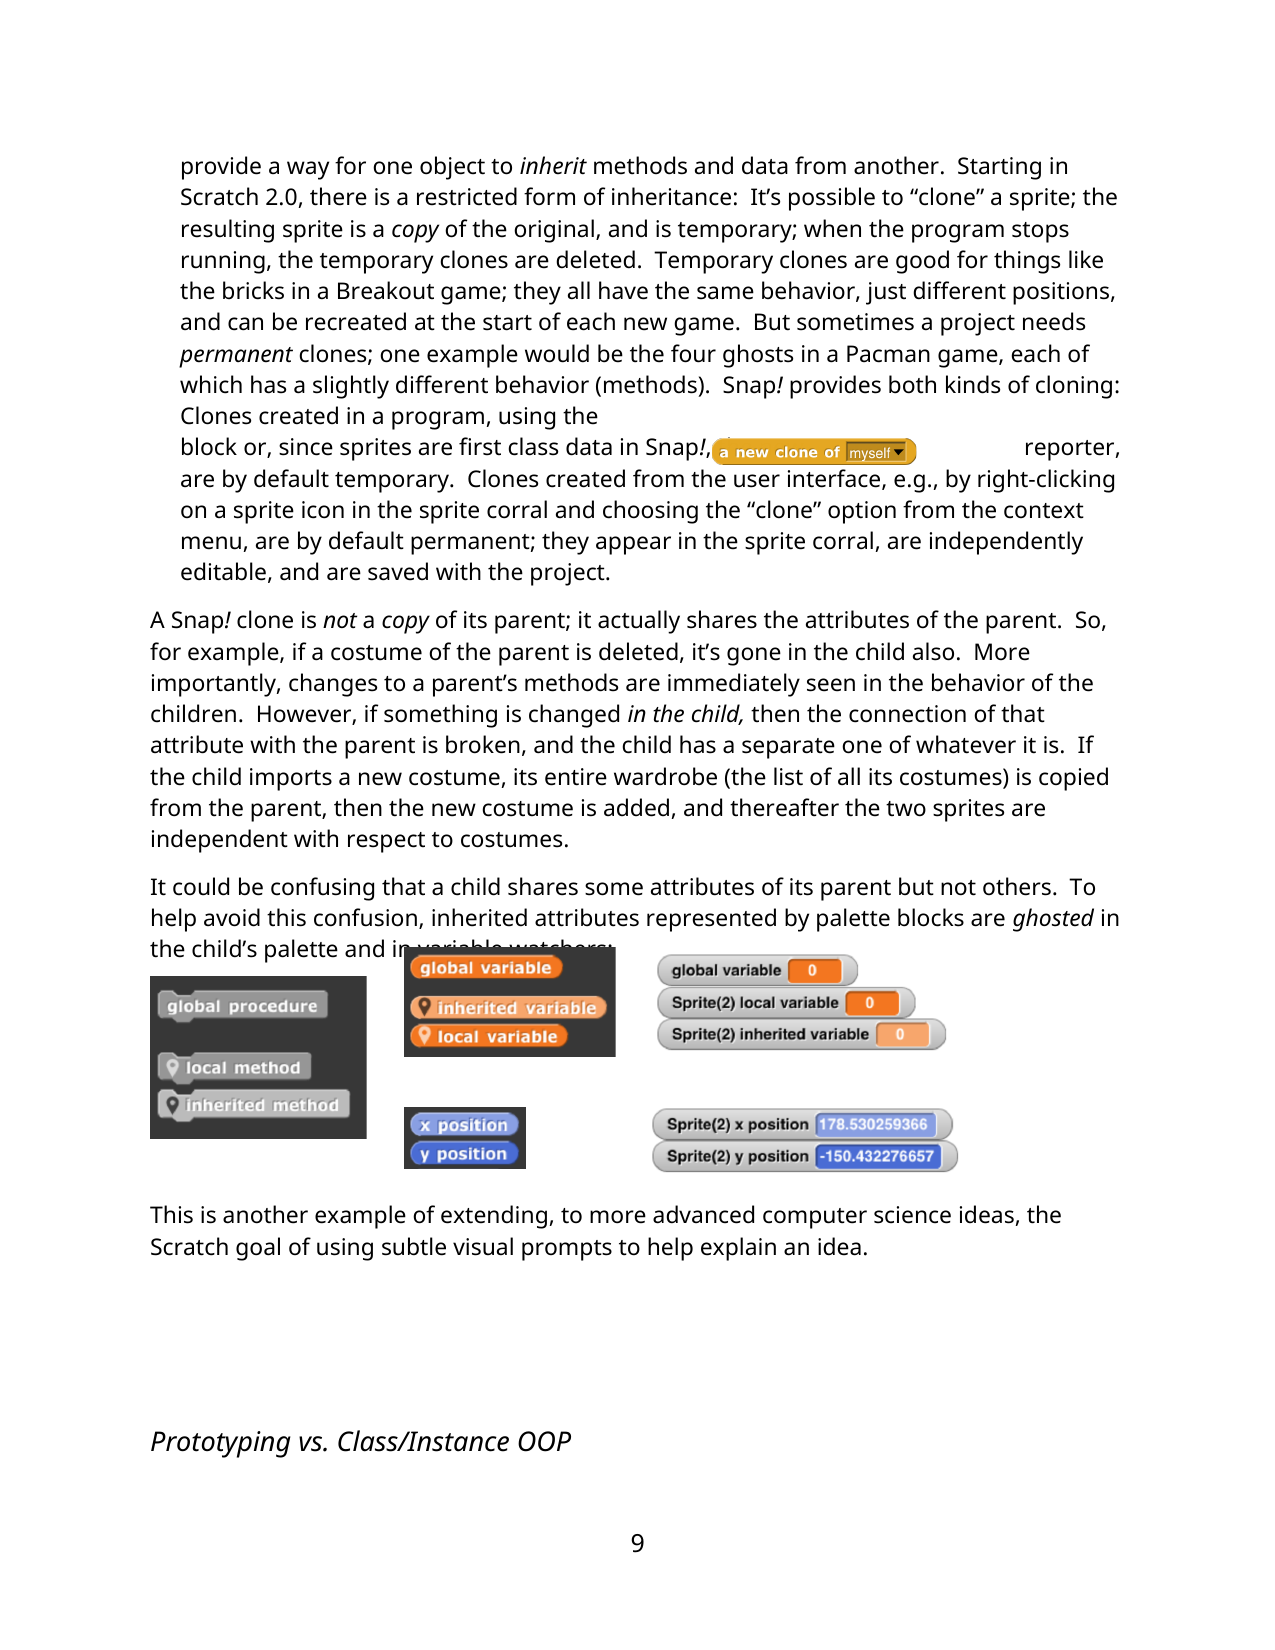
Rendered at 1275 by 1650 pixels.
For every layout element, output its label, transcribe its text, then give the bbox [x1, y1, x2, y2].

picture [404, 947, 616, 1057]
picture [712, 438, 917, 465]
text This is another example of extending, to more advanced computer science ideas, the Scratch goal of using subtle visual prompts to help explain an idea. [150, 1199, 1125, 1262]
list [150, 150, 1125, 431]
text It could be confusing that a child shares some attributes of its parent but not others. To help avoid this confusion, inherited attributes represented by palette blocks are ghosted in the child’s palette and in variable watchers: [150, 871, 1125, 964]
picture [653, 946, 955, 1060]
picture [404, 1107, 526, 1169]
text block or, since sprites are first class data in Snap!, the new reporter, are by default temporary. Clones created from the user interface, e.g., by right-clicking on a sprite icon in the sprite corral and choosing the “clone” option from the context menu, are by default permanent; they appear in the sprite corral, are independently editable, and are saved with the project. [180, 431, 1125, 587]
text A Snap! clone is not a copy of its parent; it actually shares the attributes of the parent. So, for example, if a costume of the parent is deleted, it’s gone in the child also. More importantly, changes to a parent’s methods are immediately seen in the behavior of the children. However, if something is changed in the child, then the connection of that attribute with the parent is broken, and the child has a separate one of whatever it is. If the child imports a new costume, its entire wardrobe (the list of all its costumes) is copied from the parent, then the new costume is added, and thereafter the two sprites are independent with respect to costumes. [150, 604, 1125, 854]
picture [646, 1102, 964, 1178]
picture [150, 976, 367, 1139]
text Prototyping vs. Class/Instance OOP [150, 1422, 1125, 1459]
